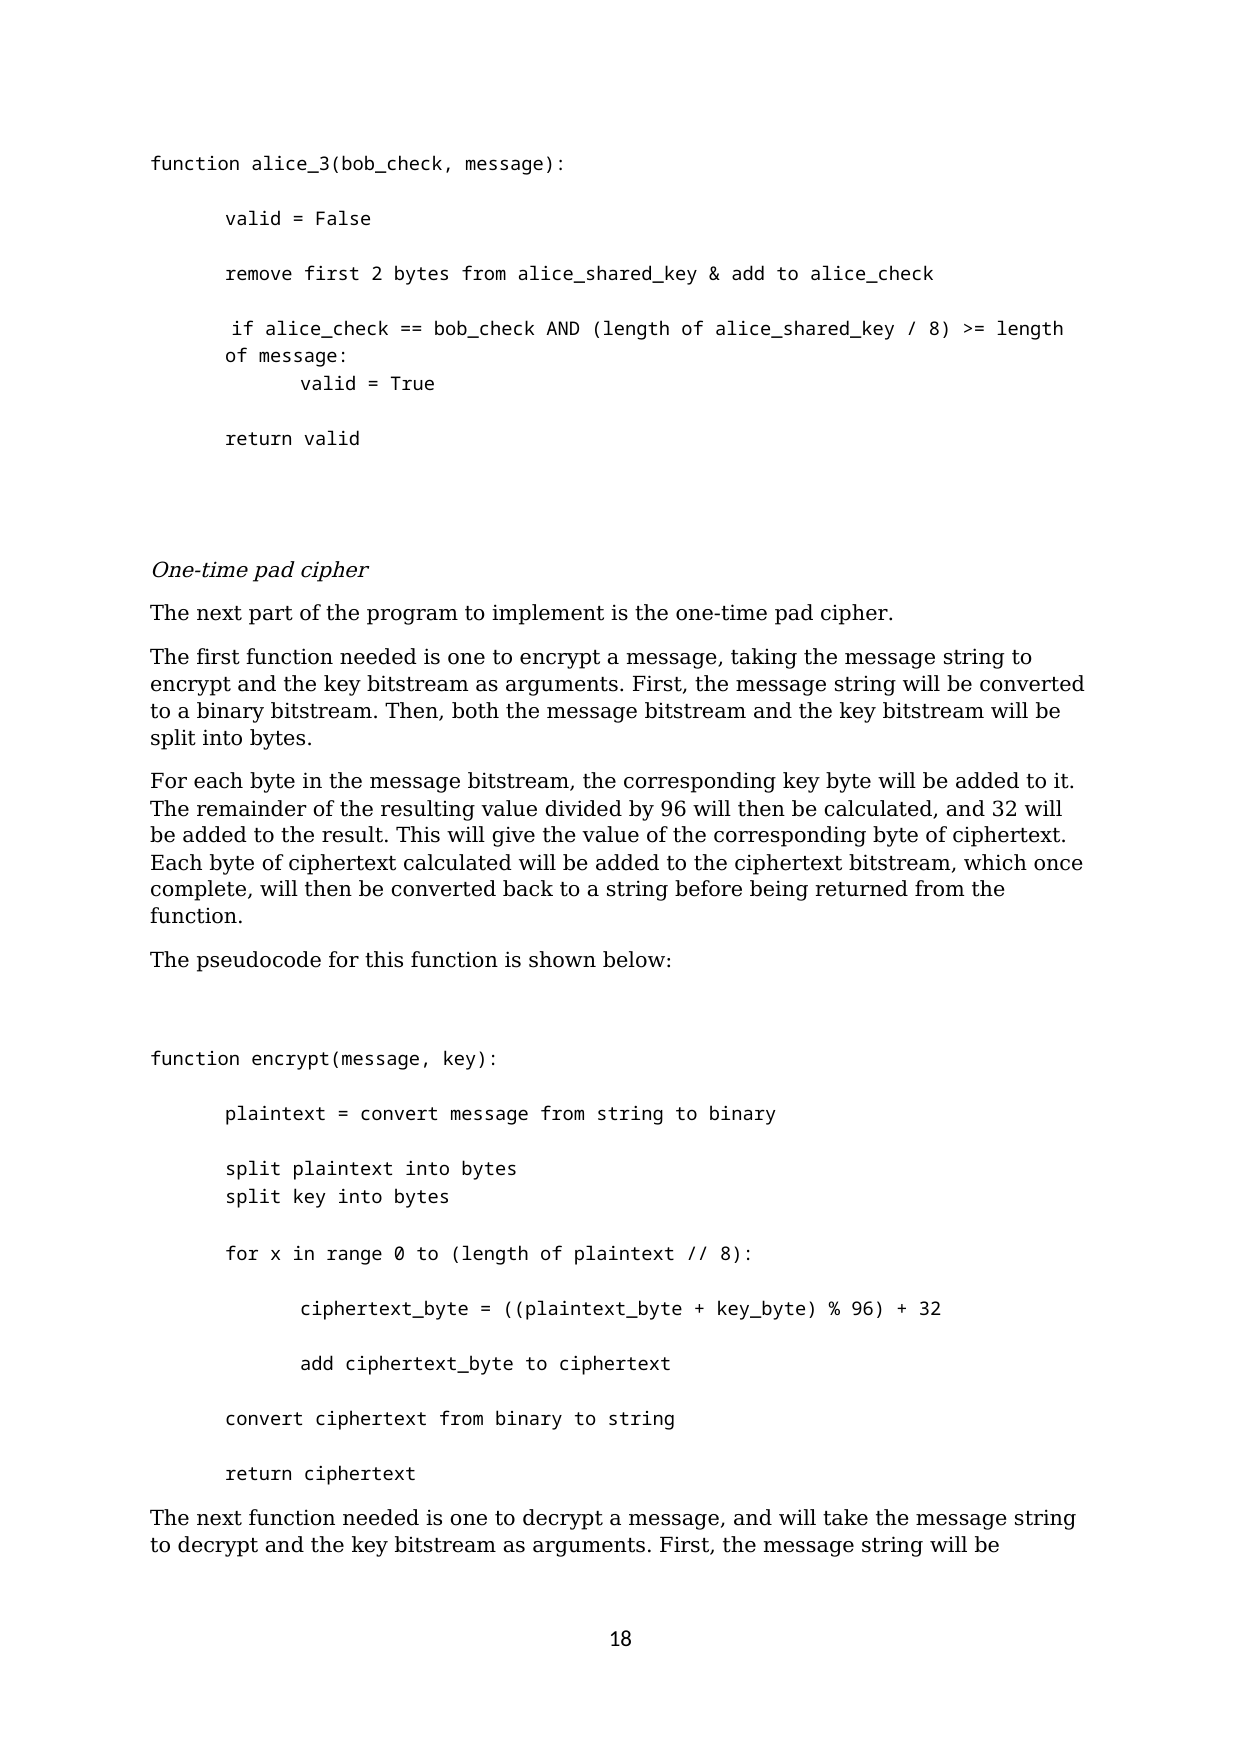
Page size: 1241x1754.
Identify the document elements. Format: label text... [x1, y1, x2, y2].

text function encrypt(message, key): [150, 1046, 1090, 1071]
text remove first 2 bytes from alice_shared_key & add to alice_check [150, 260, 1090, 286]
text if alice_check == bob_check AND (length of alice_shared_key / 8) >= length of message: [225, 315, 1090, 368]
text plaintext = convert message from string to binary [150, 1101, 1090, 1126]
text convert ciphertext from binary to string [150, 1406, 1090, 1431]
text function alice_3(bob_check, message): [150, 150, 1090, 176]
text The next part of the program to implement is the one-time pad cipher. [150, 600, 1090, 625]
text split key into bytes [150, 1183, 1090, 1208]
text ciphertext_byte = ((plaintext_byte + key_byte) % 96) + 32 [225, 1296, 1090, 1321]
text valid = False [150, 205, 1090, 231]
text valid = True [225, 370, 1090, 396]
text add ciphertext_byte to ciphertext [225, 1351, 1090, 1376]
text return ciphertext [150, 1461, 1090, 1486]
text The first function needed is one to encrypt a message, taking the message string to encrypt and the key bitstream as arguments. First, the message string will be converted to a binary bitstream. Then, both the message bitstream and the key bitstream will be split into bytes. [150, 644, 1090, 750]
text for x in range 0 to (length of plaintext // 8): [150, 1241, 1090, 1266]
text The pseudocode for this function is shown below: [150, 947, 1090, 972]
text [150, 1505, 1090, 1557]
text split plaintext into bytes [150, 1156, 1090, 1181]
text For each byte in the message bitstream, the corresponding key byte will be added to it. The remainder of the resulting value divided by 96 will then be calculated, and 32 will be added to the result. This will give the value of the corresponding byte of ciphertext. Each byte of ciphertext calculated will be added to the ciphertext bitstream, which once complete, will then be converted back to a string before being returned from the function. [150, 768, 1090, 928]
text One-time pad cipher [150, 556, 1090, 581]
text return valid [150, 425, 1090, 451]
